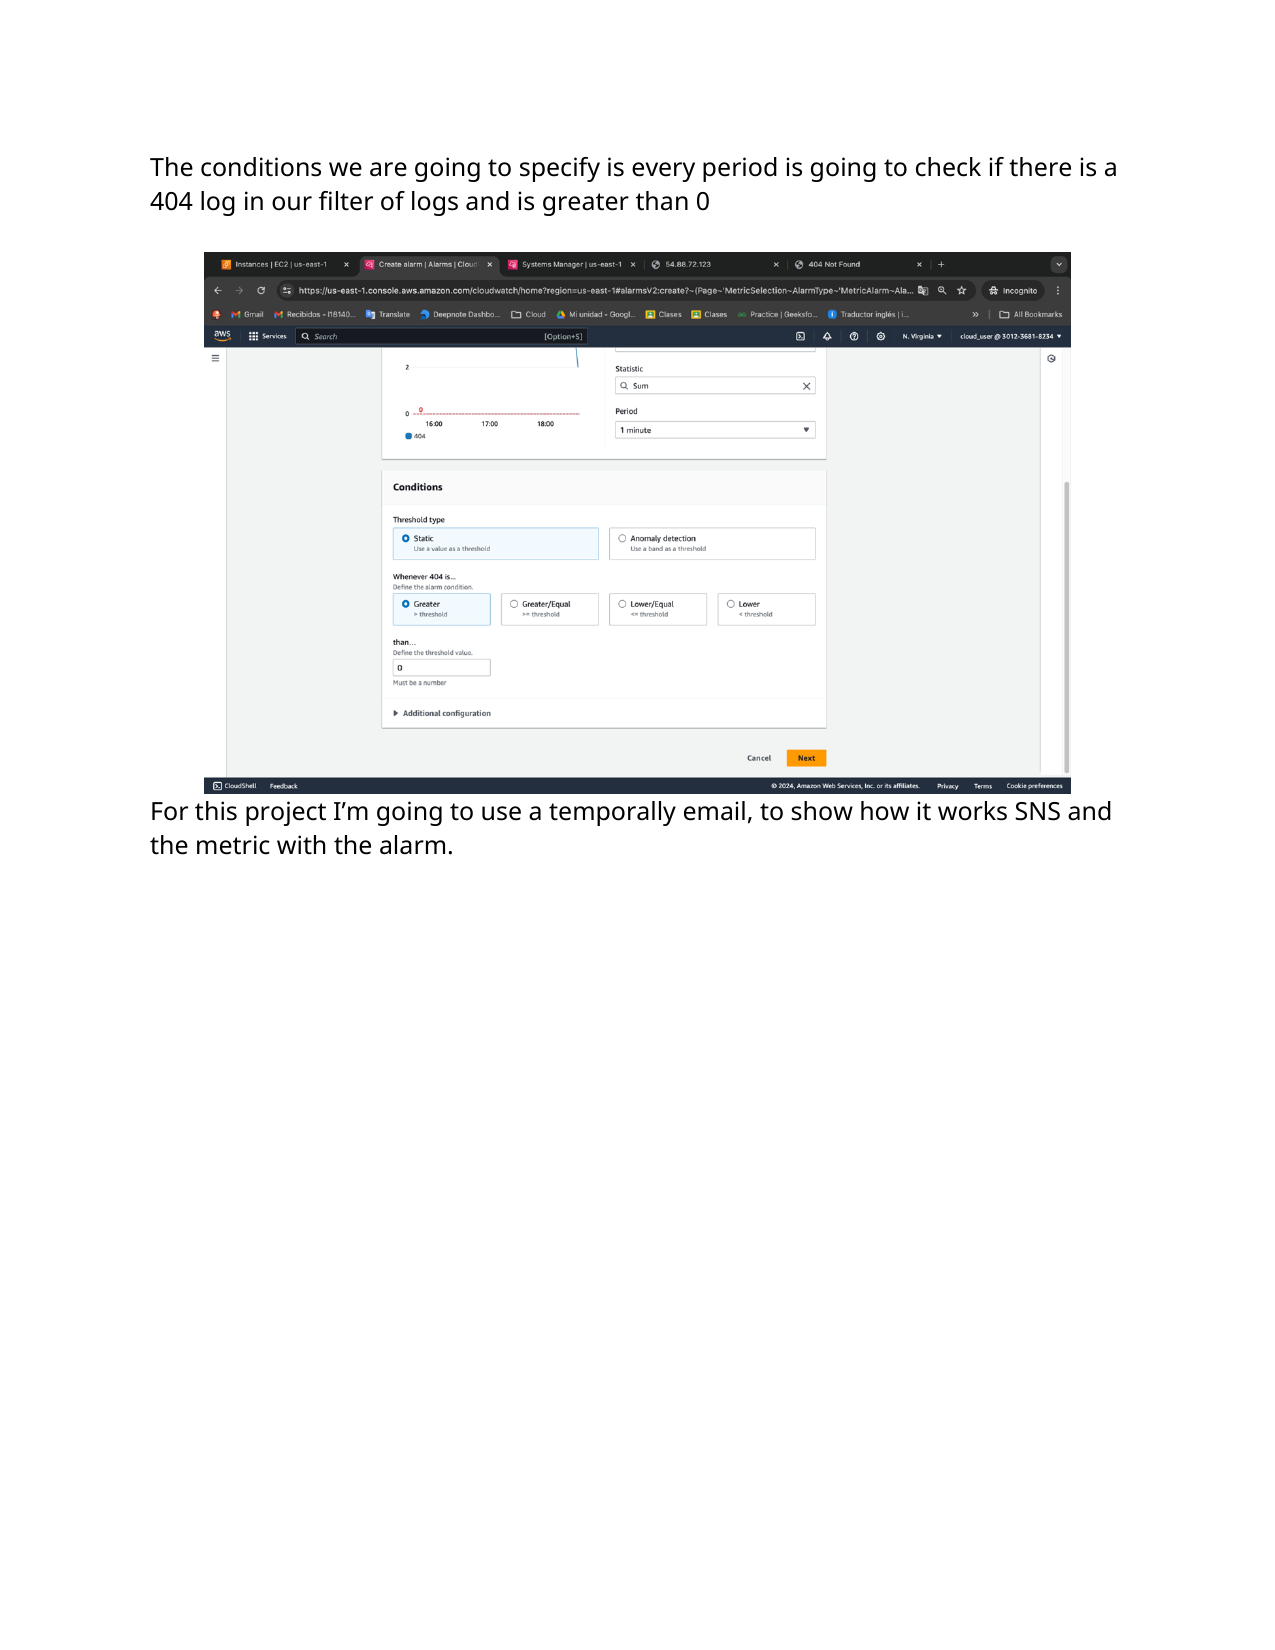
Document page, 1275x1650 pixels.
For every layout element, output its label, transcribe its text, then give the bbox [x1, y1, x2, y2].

picture [204, 252, 1071, 794]
text For this project I’m going to use a temporally email, to show how it works SNS and the metric with the alarm. [150, 794, 1125, 862]
text The conditions we are going to specify is every period is going to check if there is a 404 log in our filter of logs and is greater than 0 [150, 150, 1125, 218]
